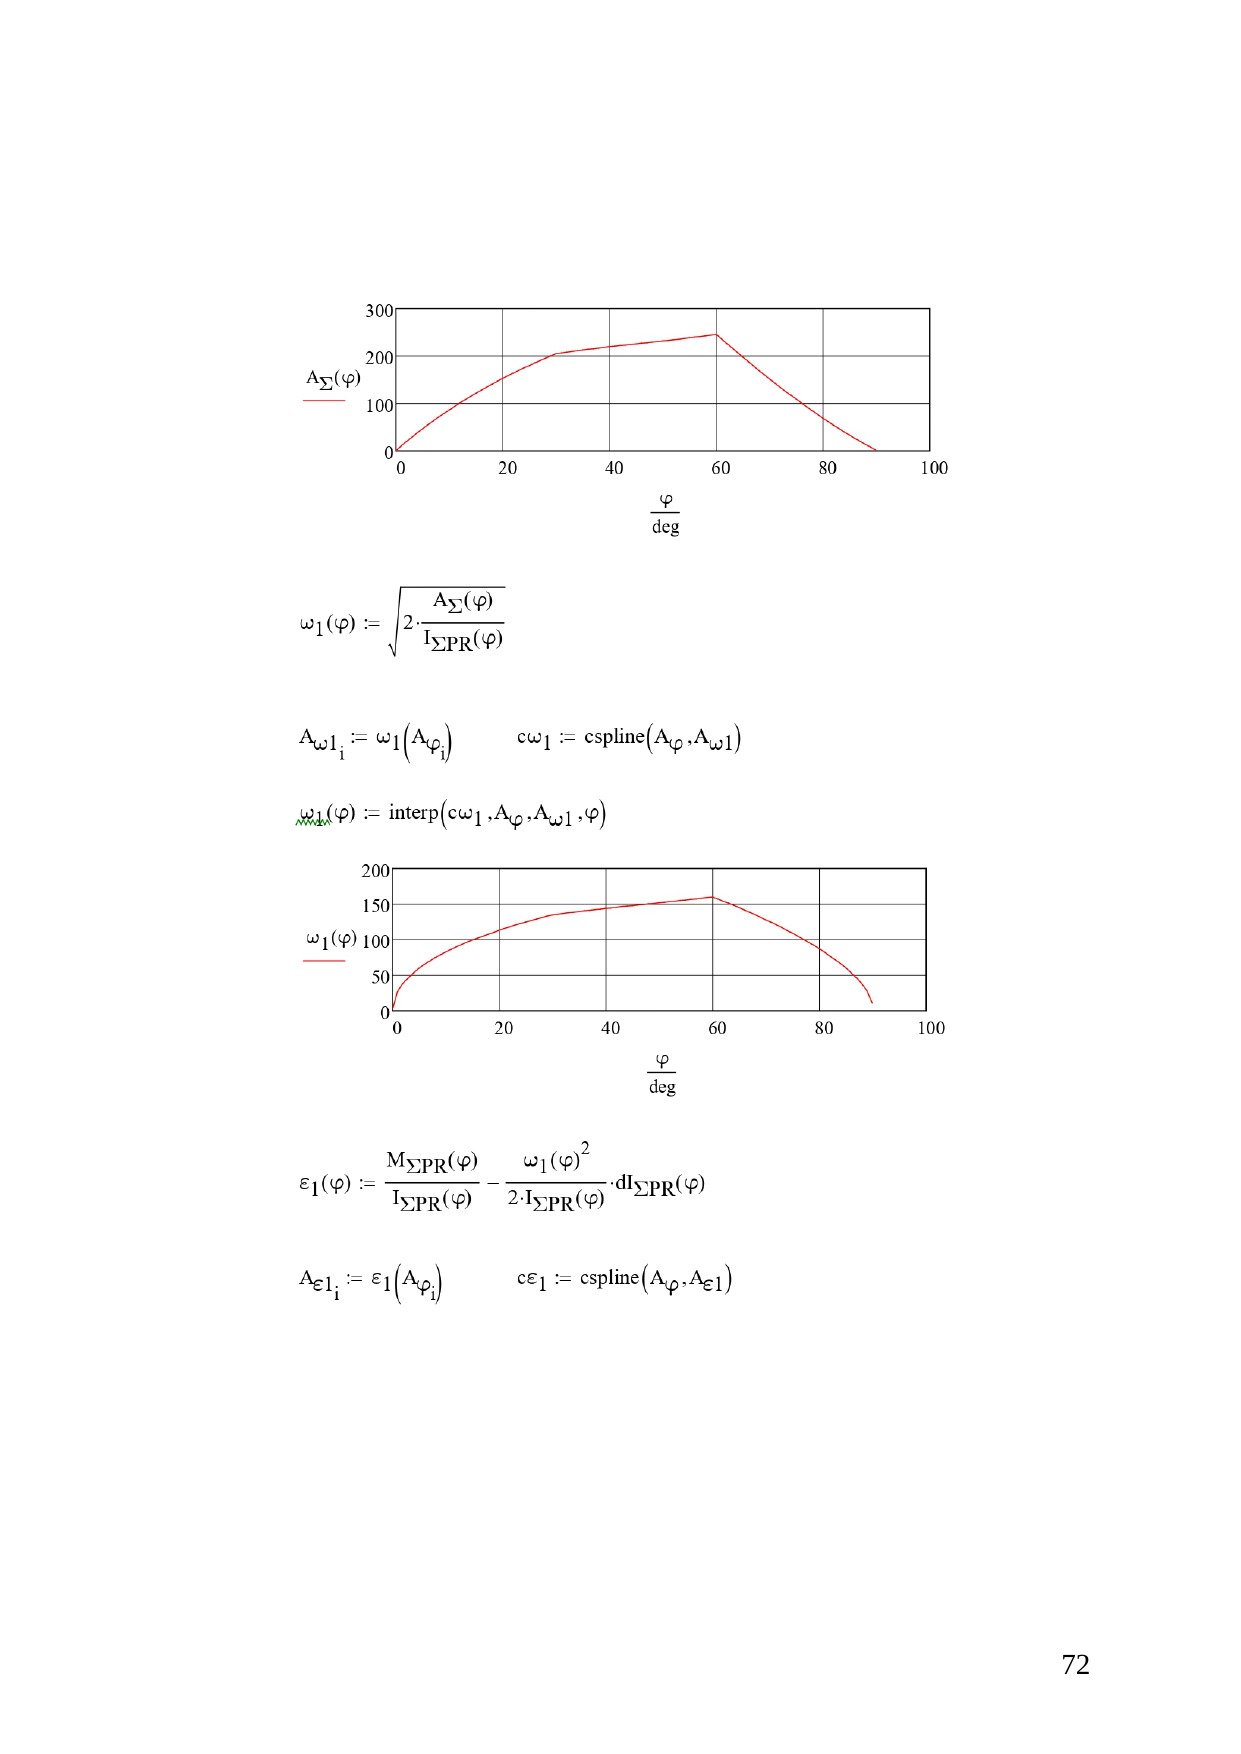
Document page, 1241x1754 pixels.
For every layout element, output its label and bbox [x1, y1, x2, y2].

picture [150, 150, 1091, 1481]
